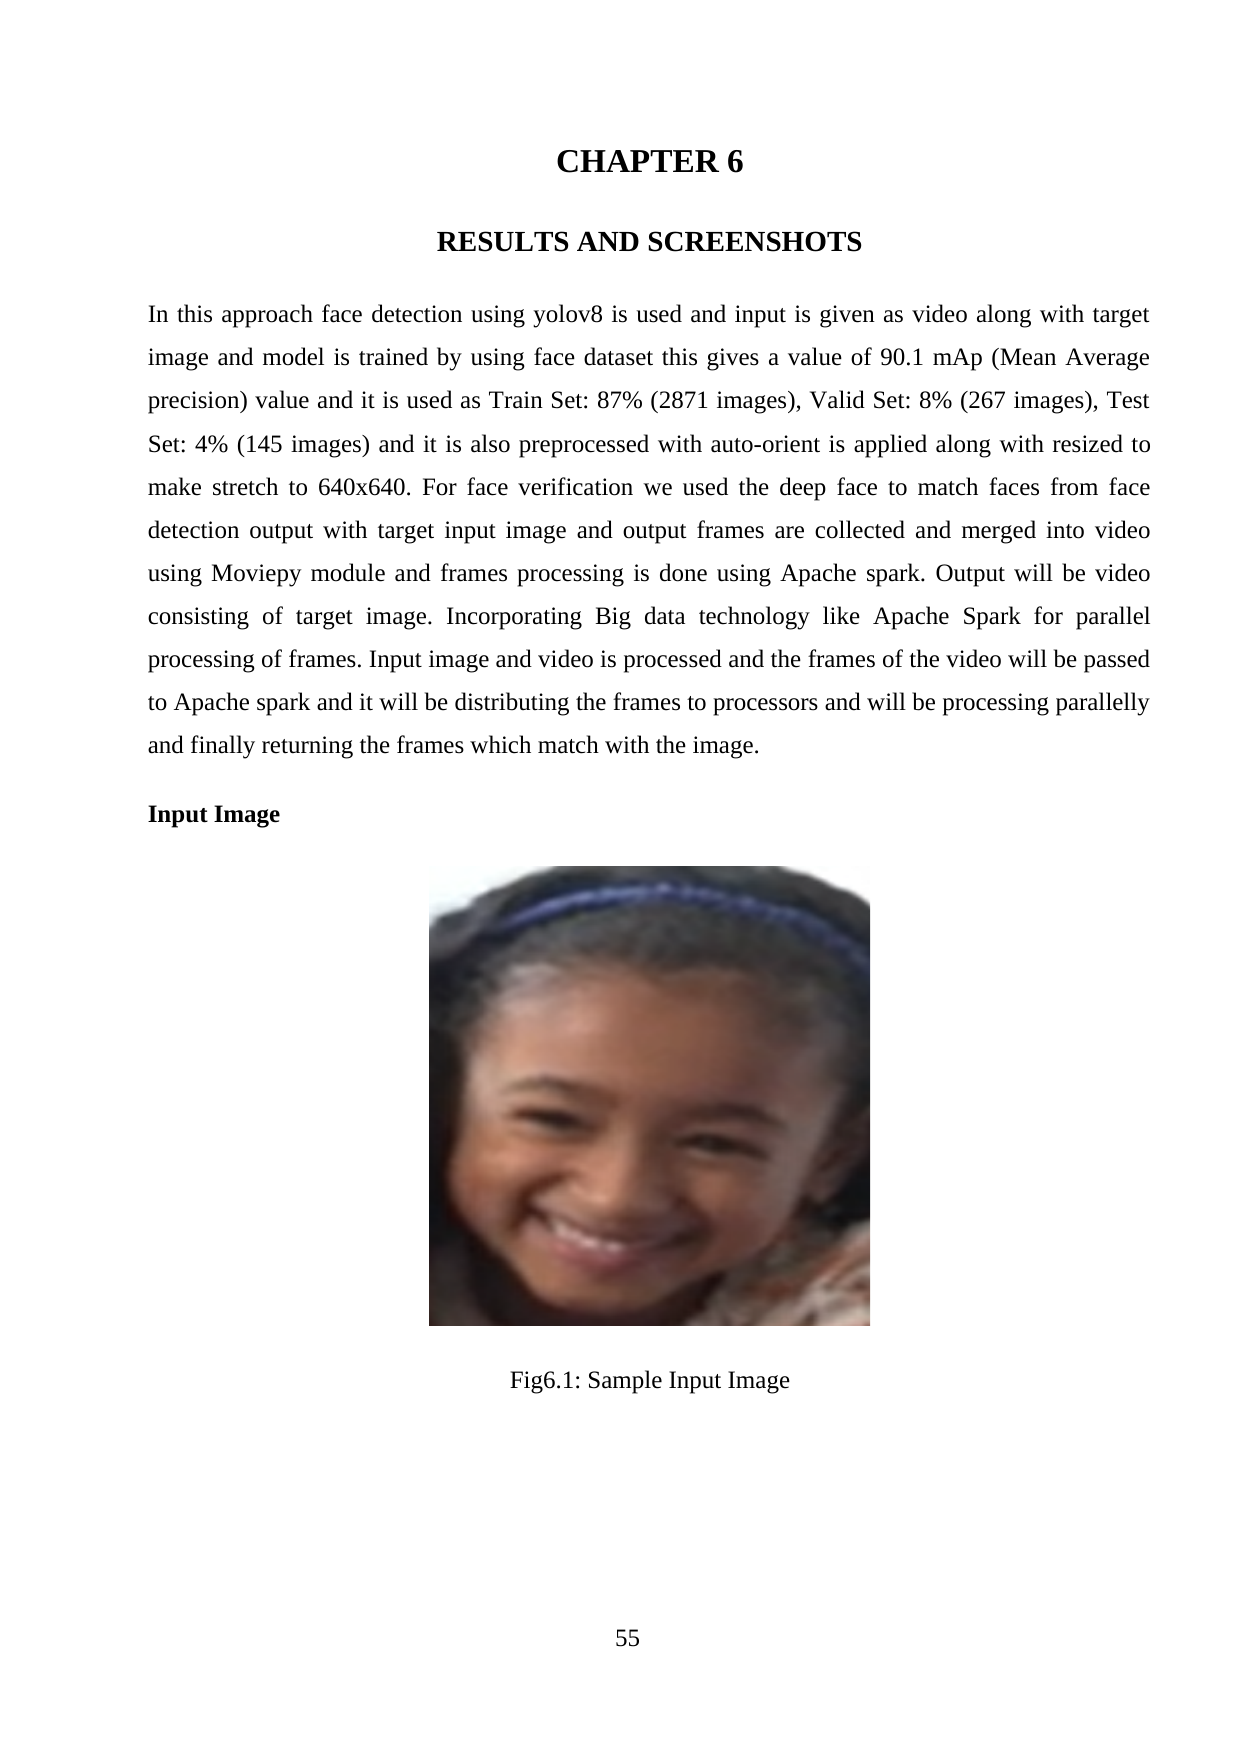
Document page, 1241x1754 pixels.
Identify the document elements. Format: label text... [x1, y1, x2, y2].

picture [429, 866, 871, 1326]
text RESULTS AND SCREENSHOTS [148, 224, 1152, 258]
text CHAPTER 6 [148, 142, 1152, 180]
text Fig6.1: Sample Input Image [148, 1365, 1152, 1394]
text Input Image [148, 799, 1152, 827]
text In this approach face detection using yolov8 is used and input is given as video along with target image and model is trained by using face dataset this gives a value of 90.1 mAp (Mean Average precision) value and it is used as Train Set: 87% (2871 images), Valid Set: 8% (267 images), Test Set: 4% (145 images) and it is also preprocessed with auto-orient is applied along with resized to make stretch to 640x640. For face verification we used the deep face to match faces from face detection output with target input image and output frames are collected and merged into video using Moviepy module and frames processing is done using Apache spark. Output will be video consisting of target image. Incorporating Big data technology like Apache Spark for parallel processing of frames. Input image and video is processed and the frames of the video will be passed to Apache spark and it will be distributing the frames to processors and will be processing parallelly and finally returning the frames which match with the image. [148, 299, 1152, 759]
